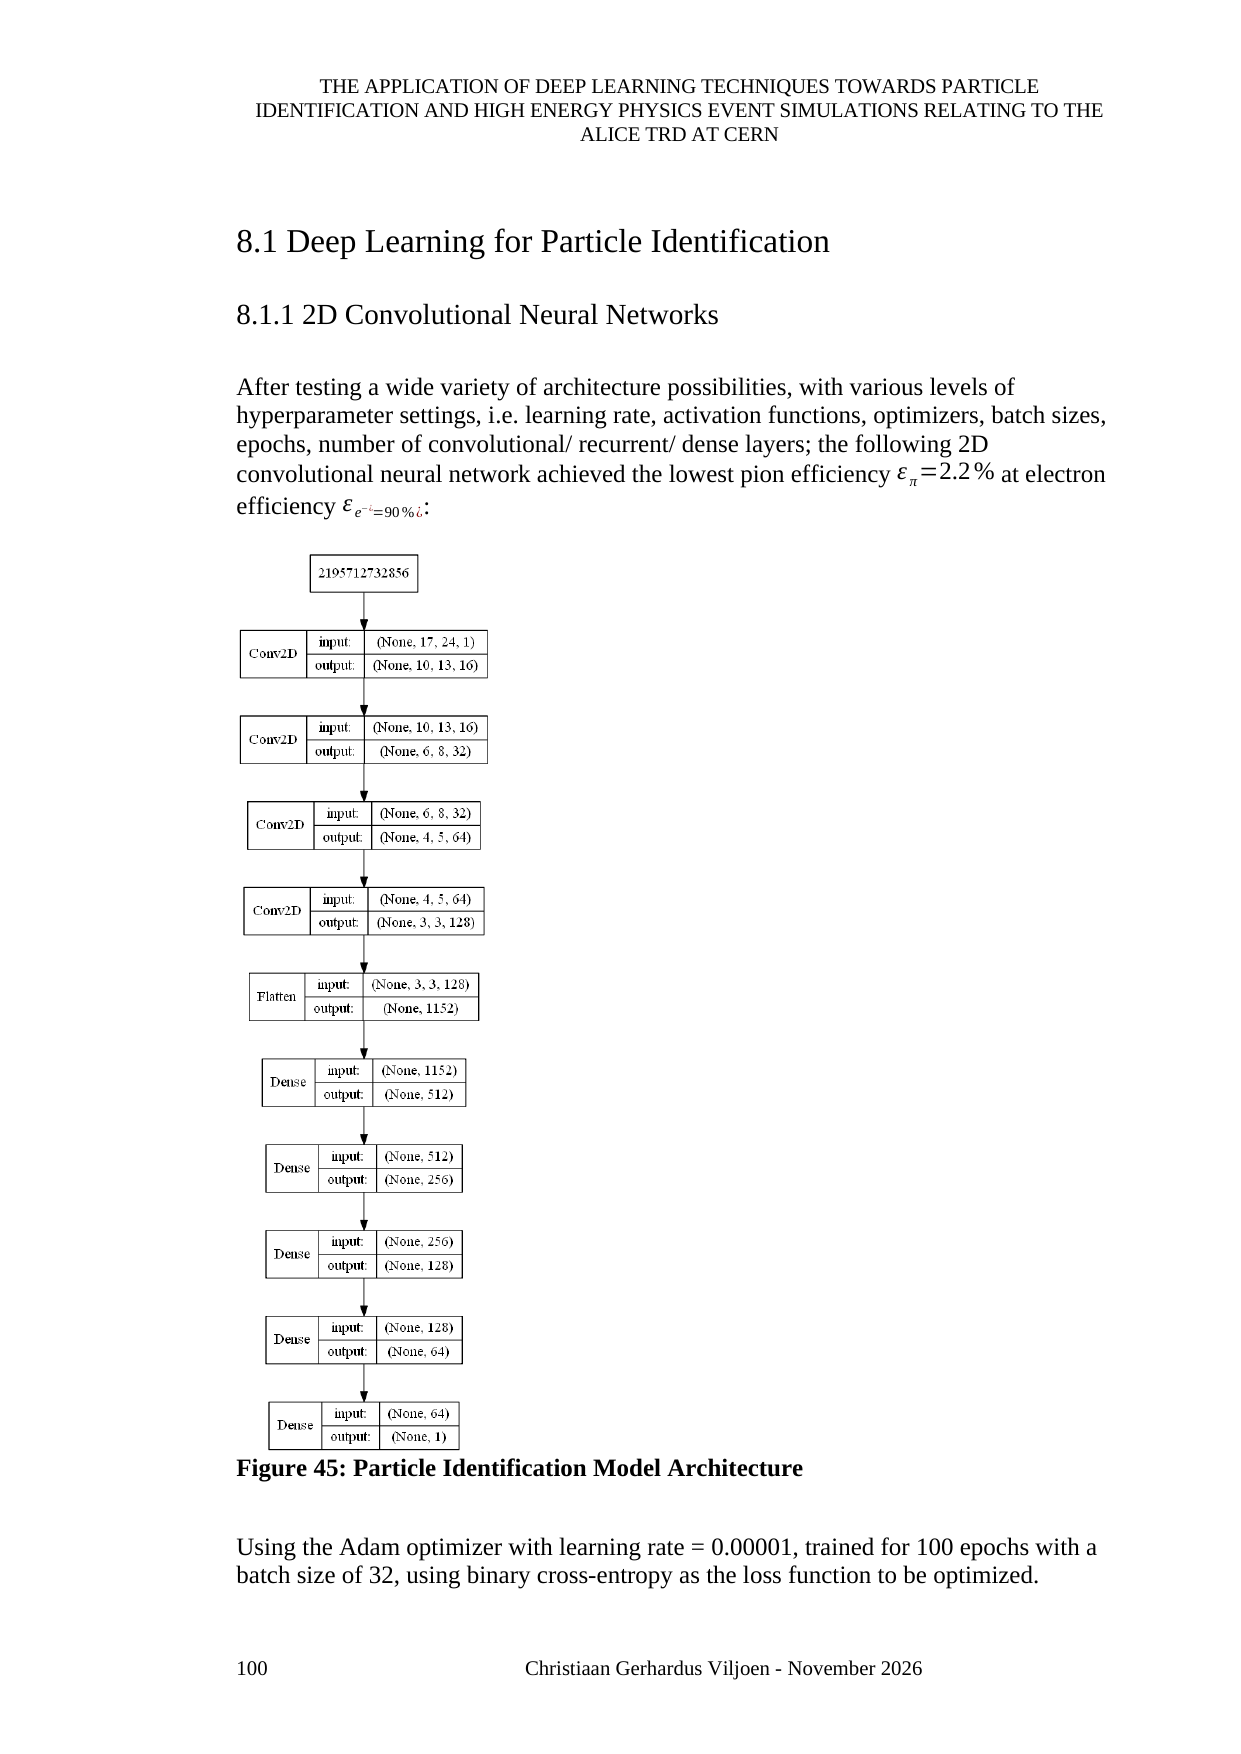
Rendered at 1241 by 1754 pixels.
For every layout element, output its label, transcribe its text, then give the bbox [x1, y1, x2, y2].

subtitle 2D Convolutional Neural Networks [236, 297, 1122, 330]
text After testing a wide variety of architecture possibilities, with various levels of hyperparameter settings, i.e. learning rate, activation functions, optimizers, batch sizes, epochs, number of convolutional/ recurrent/ dense layers; the following 2D convolutional neural network achieved the lowest pion efficiency at electron efficiency : [236, 372, 1122, 521]
picture [236, 550, 491, 1454]
subtitle Deep Learning for Particle Identification [236, 221, 1122, 259]
text Figure 45: Particle Identification Model Architecture [236, 1453, 1122, 1482]
text Using the Adam optimizer with learning rate = 0.00001, trained for 100 epochs with a batch size of 32, using binary cross-entropy as the loss function to be optimized. [236, 1532, 1122, 1589]
